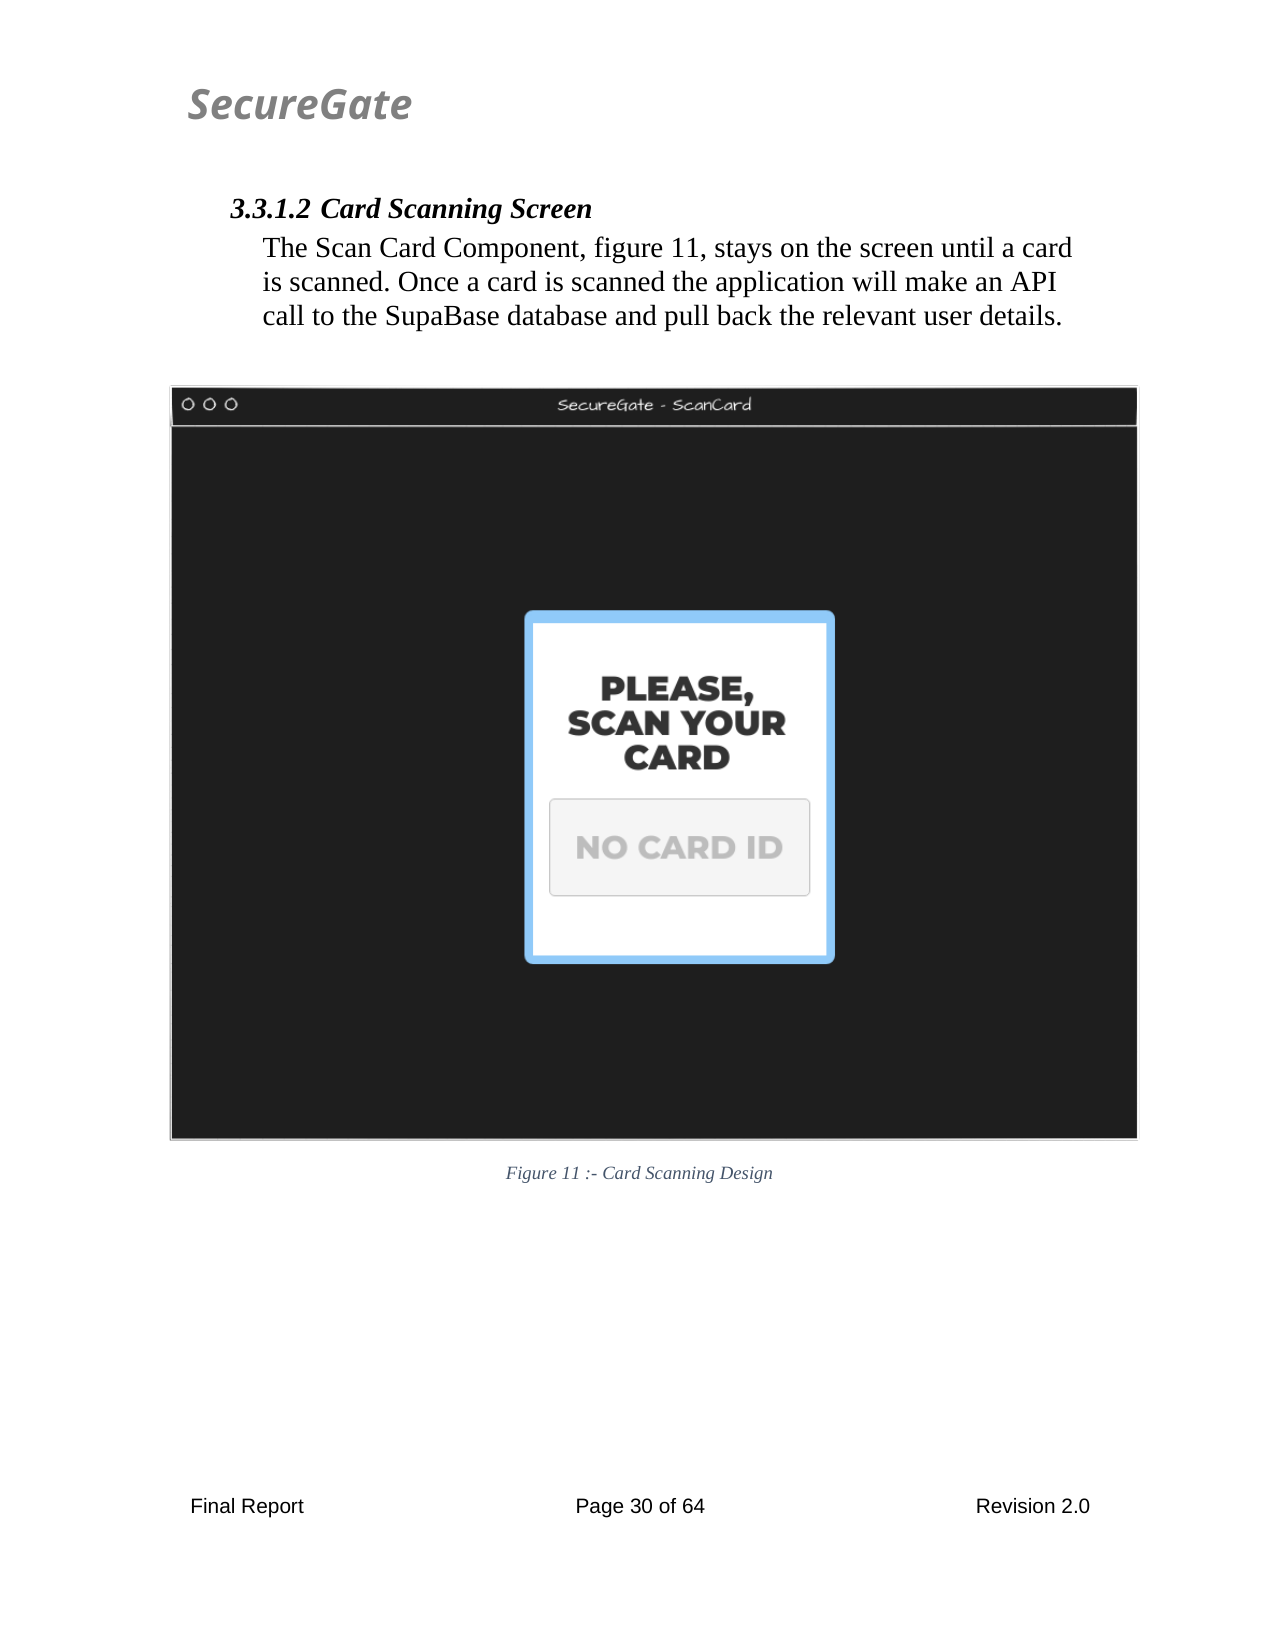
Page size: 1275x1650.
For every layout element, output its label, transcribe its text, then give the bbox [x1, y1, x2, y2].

subtitle Card Scanning Screen [230, 191, 1093, 224]
text The Scan Card Component, figure 11, stays on the screen until a card is scanned. Once a card is scanned the application will make an API call to the SupaBase database and pull back the relevant user details. [262, 231, 1093, 331]
picture [143, 364, 1166, 1162]
